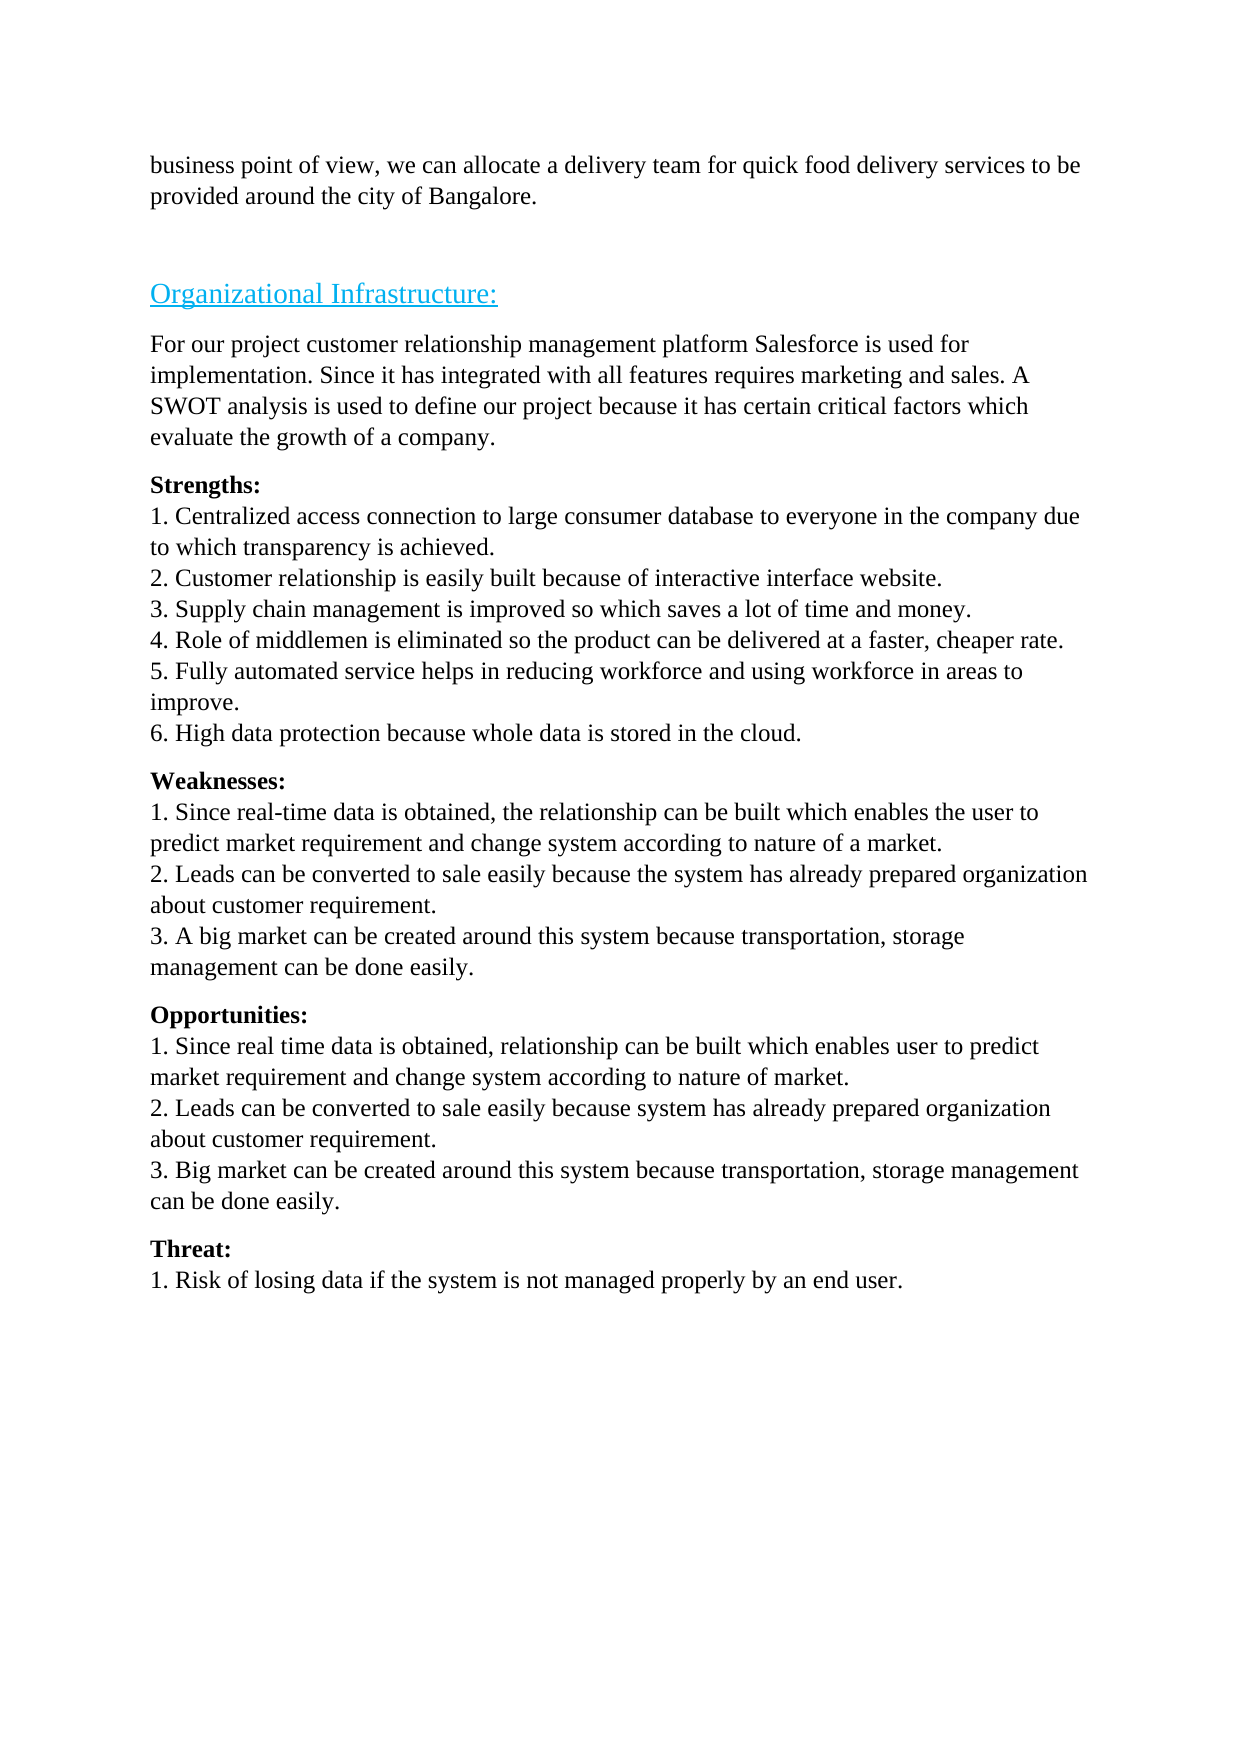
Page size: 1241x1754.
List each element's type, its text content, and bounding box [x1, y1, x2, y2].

text Threat: 1. Risk of losing data if the system is not managed properly by an end user. [150, 1234, 1090, 1294]
text Organizational Infrastructure: [150, 276, 1090, 310]
text Opportunities: 1. Since real time data is obtained, relationship can be built which enables user to predict market requirement and change system according to nature of market. 2. Leads can be converted to sale easily because system has already prepared organization about customer requirement. 3. Big market can be created around this system because transportation, storage management can be done easily. [150, 1000, 1090, 1215]
text Strengths: 1. Centralized access connection to large consumer database to everyone in the company due to which transparency is achieved. 2. Customer relationship is easily built because of interactive interface website. 3. Supply chain management is improved so which saves a lot of time and money. 4. Role of middlemen is eliminated so the product can be delivered at a faster, cheaper rate. 5. Fully automated service helps in reducing workforce and using workforce in areas to improve. 6. High data protection because whole data is stored in the cloud. [150, 470, 1090, 747]
text For our project customer relationship management platform Salesforce is used for implementation. Since it has integrated with all features requires marketing and sales. A SWOT analysis is used to define our project because it has certain critical factors which evaluate the growth of a company. [150, 329, 1090, 451]
text Weaknesses: 1. Since real-time data is obtained, the relationship can be built which enables the user to predict market requirement and change system according to nature of a market. 2. Leads can be converted to sale easily because the system has already prepared organization about customer requirement. 3. A big market can be created around this system because transportation, storage management can be done easily. [150, 766, 1090, 981]
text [150, 150, 1090, 210]
